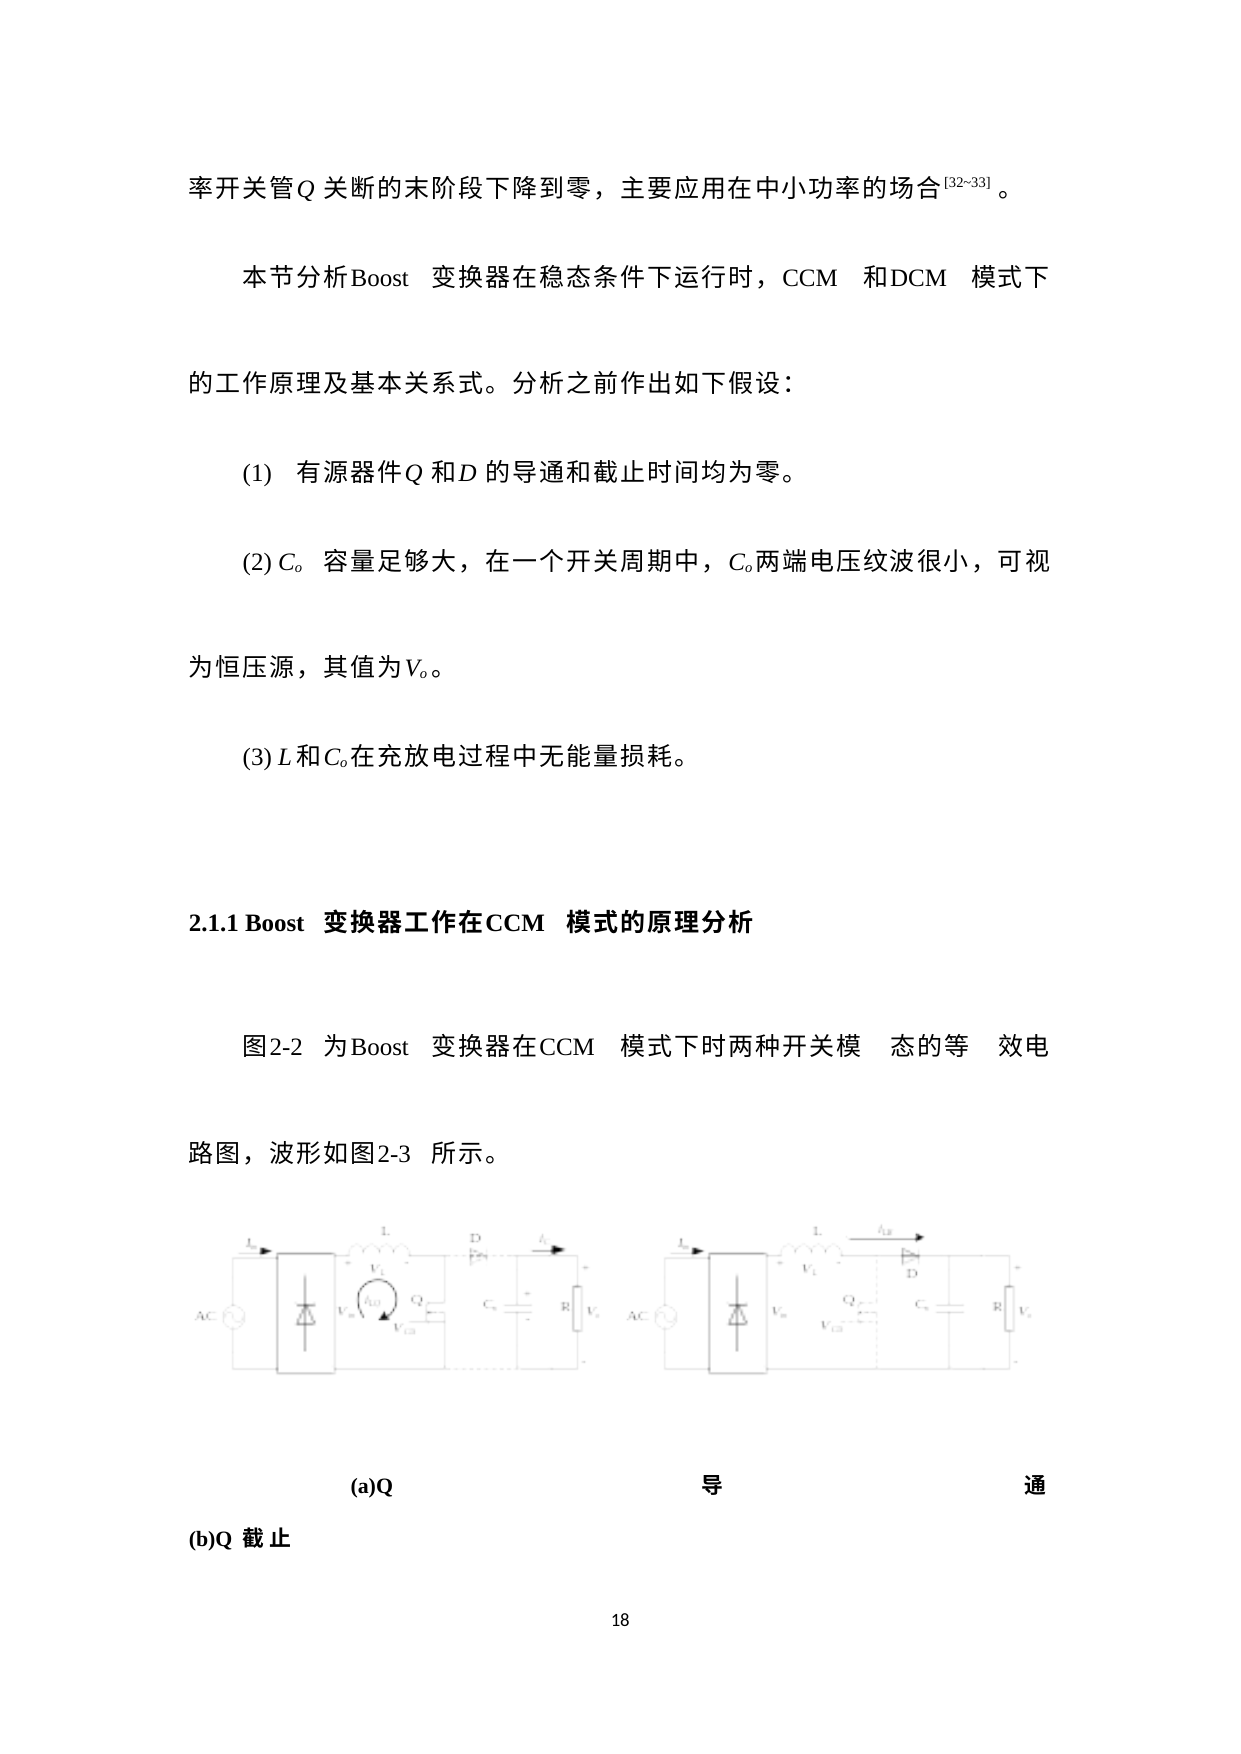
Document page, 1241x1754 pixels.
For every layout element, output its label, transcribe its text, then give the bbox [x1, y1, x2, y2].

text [188, 151, 1052, 222]
text (a)Q导通 (b)Q截止 [188, 1466, 1052, 1555]
text 图2-2为Boost变换器在CCM模式下时两种开关模 态的等 效电 路图，波形如图2-3所示。 [188, 1009, 1052, 1187]
text (1)有源器件Q和D的导通和截止时间均为零。 [188, 435, 1052, 506]
text 本节分析Boost变换器在稳态条件下运行时，CCM和DCM模式下的工作原理及基本关系式。分析之前作出如下假设： [188, 240, 1052, 417]
text (2) Co容量足够大，在一个开关周期中，Co两端电压纹波很小，可视为恒压源，其值为Vo。 [188, 524, 1052, 701]
subtitle 2.1.1 Boost 变换器工作在CCM模式的原理分析 [188, 885, 1052, 956]
text (3) L和Co在充放电过程中无能量损耗。 [188, 719, 1052, 790]
